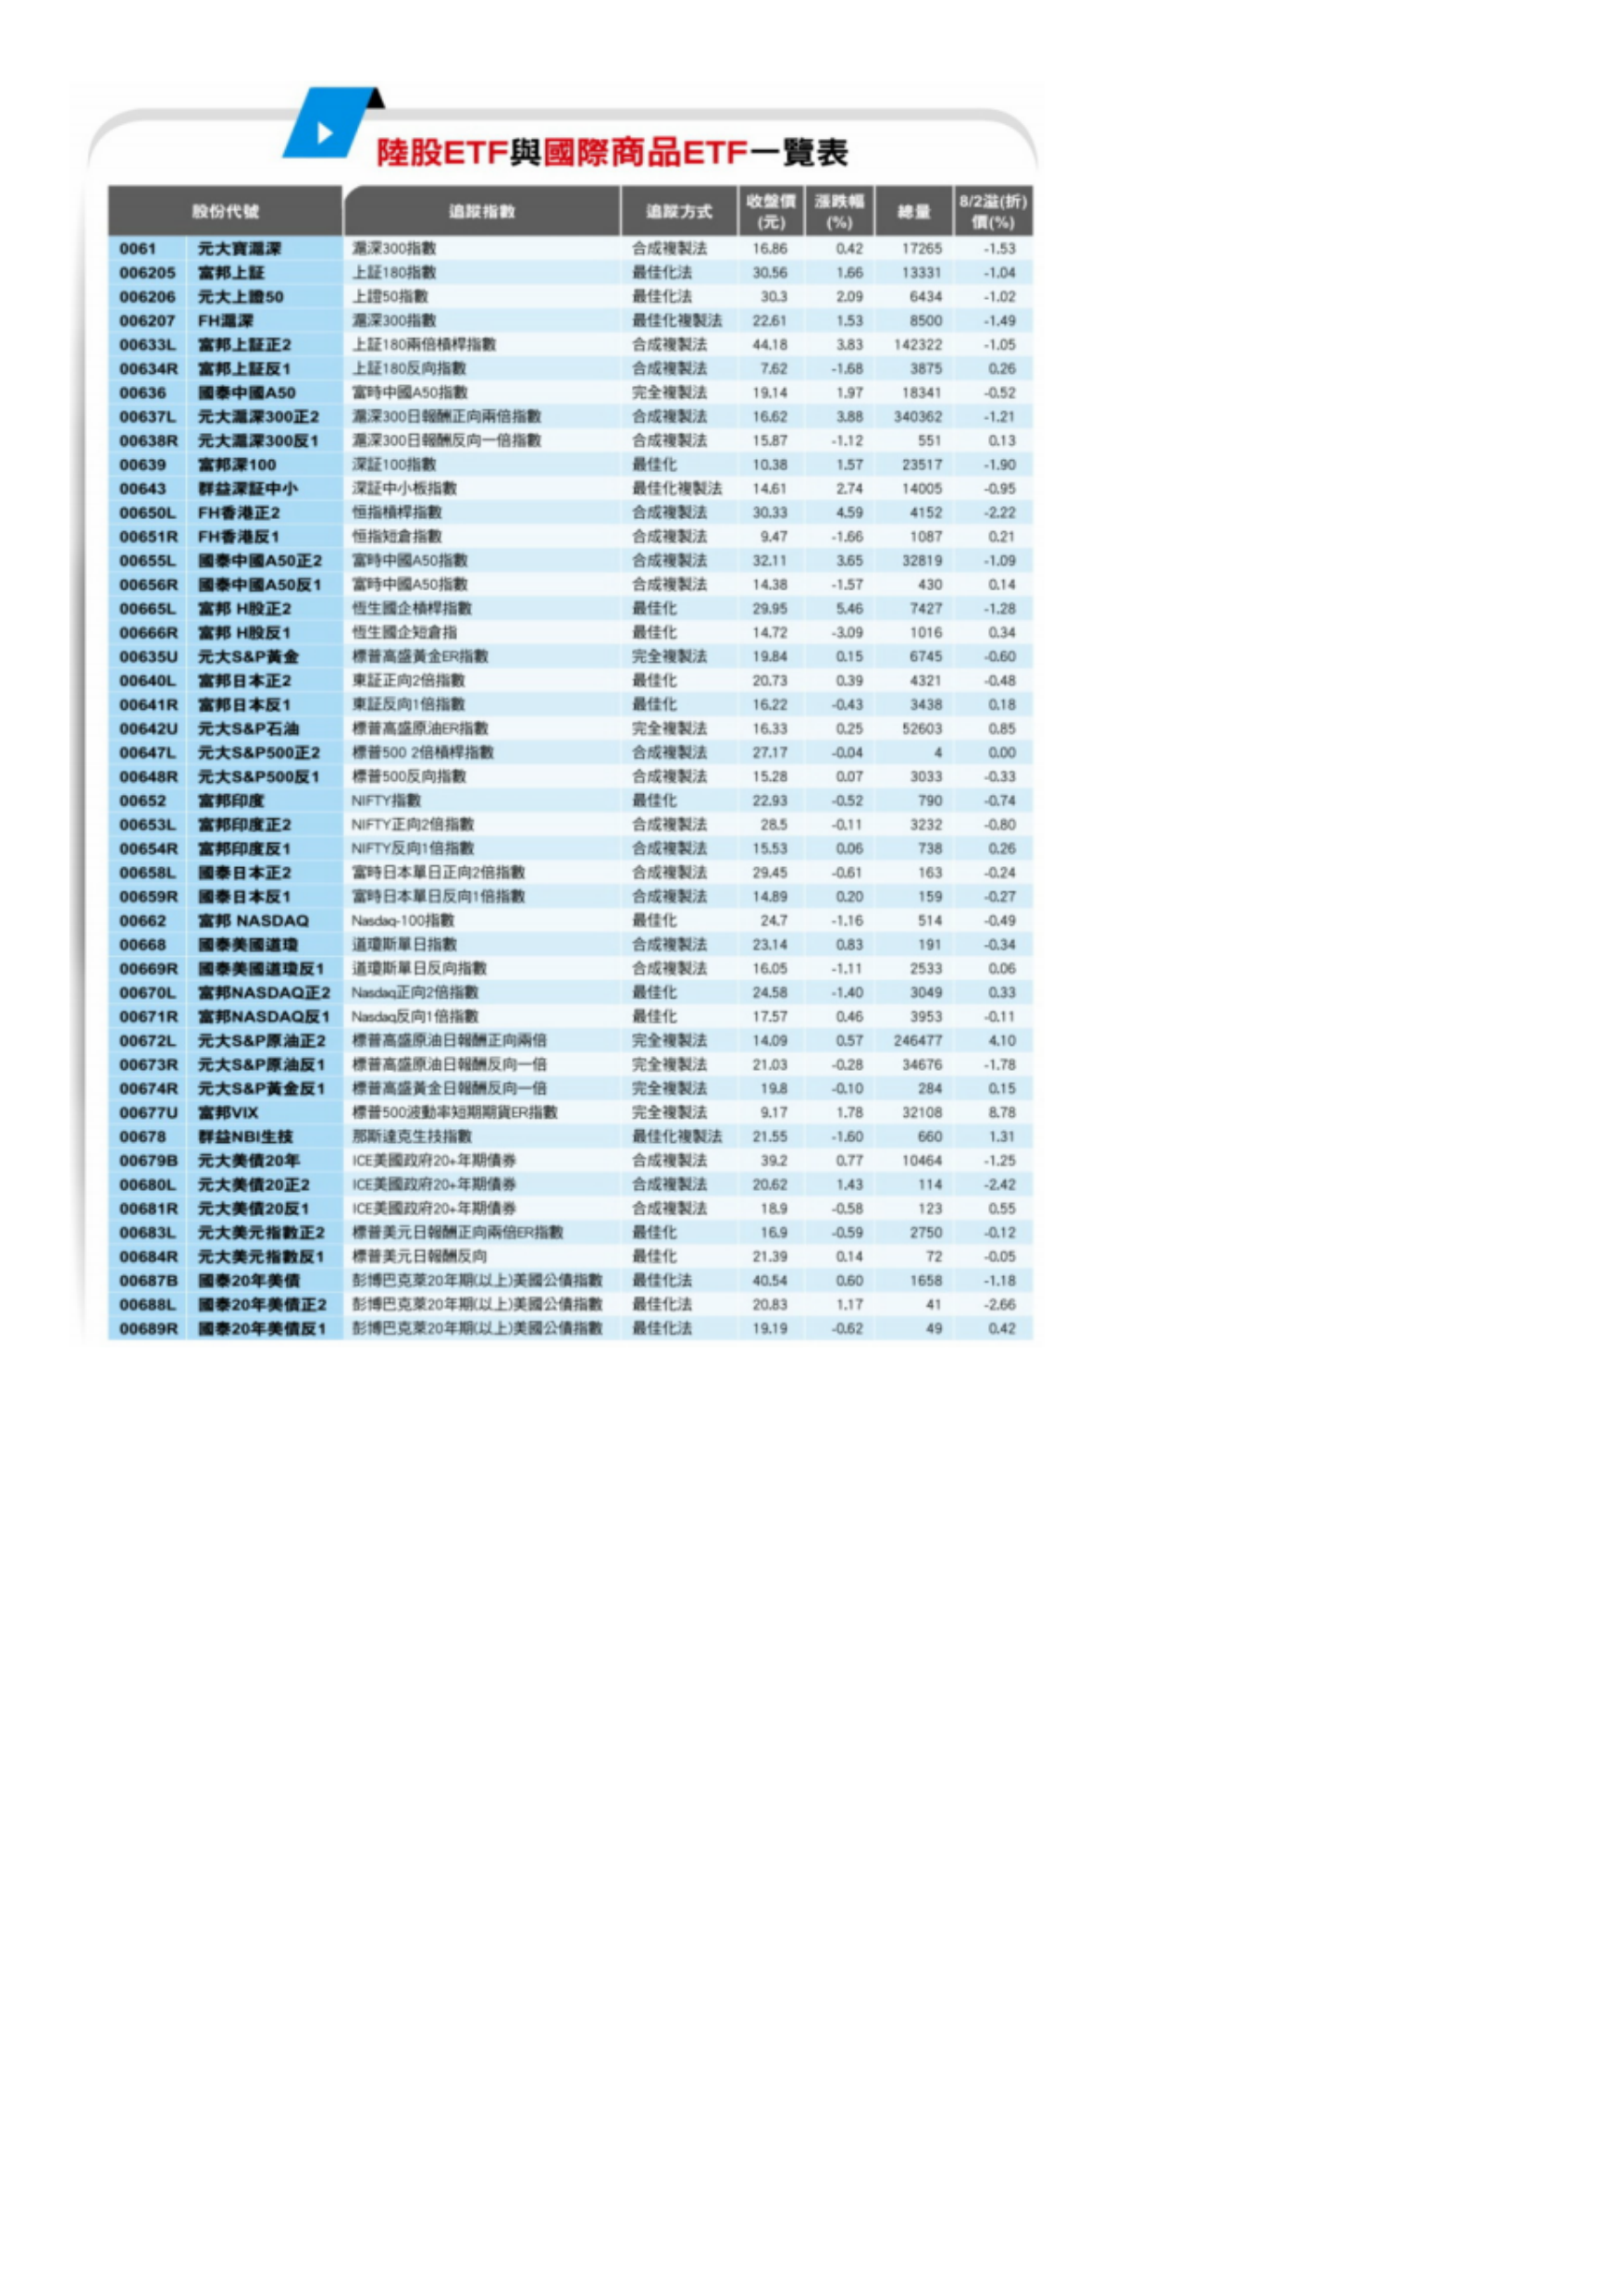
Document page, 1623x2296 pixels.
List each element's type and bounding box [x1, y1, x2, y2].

picture [69, 81, 1045, 1347]
